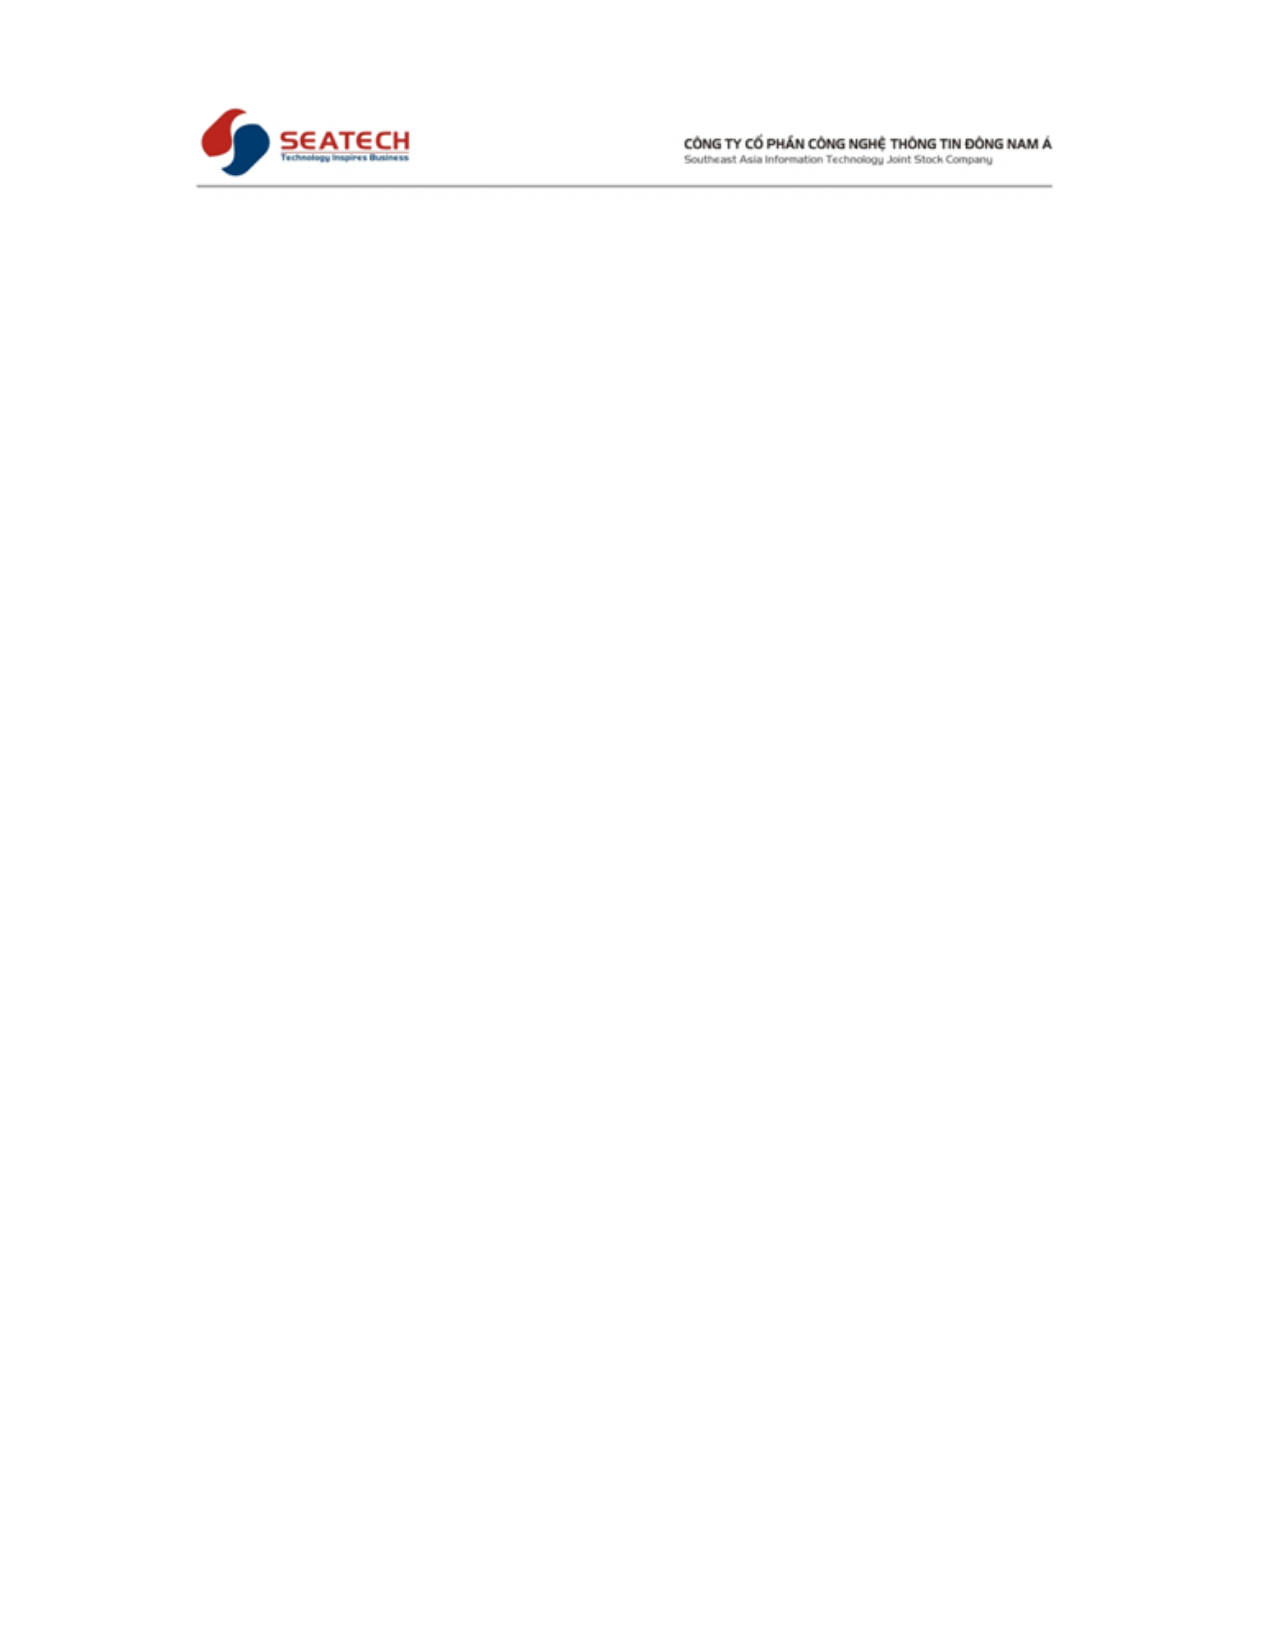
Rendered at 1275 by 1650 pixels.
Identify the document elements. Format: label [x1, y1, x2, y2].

picture [150, 75, 1094, 204]
